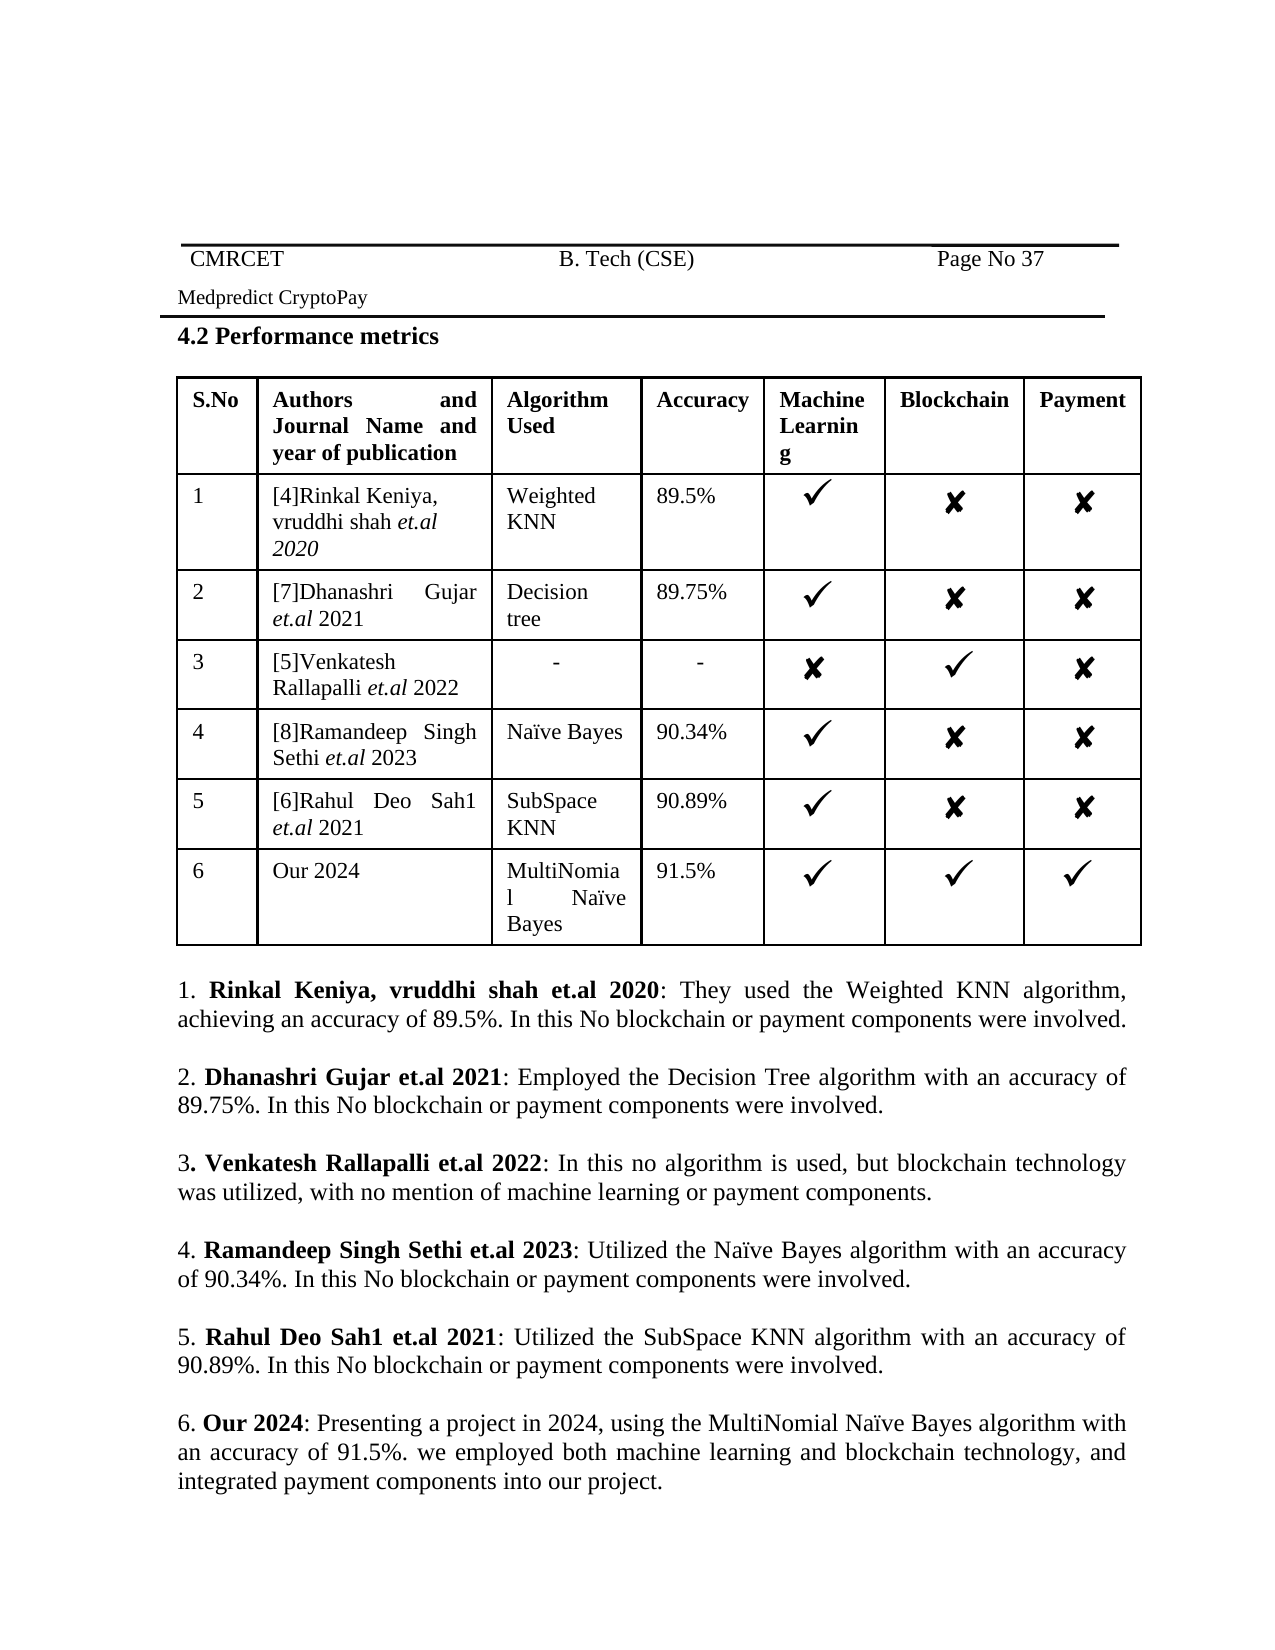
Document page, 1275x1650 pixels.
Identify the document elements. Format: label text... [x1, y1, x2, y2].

table_cell 90.34% [643, 710, 763, 778]
table_cell [765, 850, 884, 944]
text 1. Rinkal Keniya, vruddhi shah et.al 2020: They used the Weighted KNN algorithm, achieving an accuracy of 89.5%. In this No blockchain or payment components were involved. [177, 975, 1127, 1033]
table_cell 90.89% [643, 780, 763, 848]
table_header Machine Learning [765, 379, 884, 472]
table_cell [1025, 780, 1140, 848]
table_cell 1 [178, 475, 256, 569]
table_cell 91.5% [643, 850, 763, 944]
table_cell 6 [178, 850, 256, 944]
table_cell [886, 780, 1023, 848]
text 4.2 Performance metrics [177, 321, 1127, 350]
table_cell 4 [178, 710, 256, 778]
table_cell 2 [178, 571, 256, 638]
table_cell - [493, 641, 640, 708]
table_cell SubSpace KNN [493, 780, 640, 848]
table_cell Weighted KNN [493, 475, 640, 569]
table_cell [886, 571, 1023, 638]
table_header S.No [178, 379, 256, 472]
table_cell [1025, 475, 1140, 569]
table_cell [5]Venkatesh Rallapalli et.al 2022 [259, 641, 491, 708]
table_cell [765, 641, 884, 708]
table_cell 5 [178, 780, 256, 848]
table_cell Our 2024 [259, 850, 491, 944]
table_cell [8]Ramandeep Singh Sethi et.al 2023 [259, 710, 491, 778]
table_cell [1025, 641, 1140, 708]
table_cell [765, 710, 884, 778]
table_cell [765, 571, 884, 638]
text 4. Ramandeep Singh Sethi et.al 2023: Utilized the Naïve Bayes algorithm with an accuracy of 90.34%. In this No blockchain or payment components were involved. [177, 1235, 1127, 1293]
text CMRCET B. Tech (CSE) Page No 37 [177, 245, 1127, 271]
table_cell - [643, 641, 763, 708]
table_cell Decision tree [493, 571, 640, 638]
table_cell [886, 641, 1023, 708]
text 3. Venkatesh Rallapalli et.al 2022: In this no algorithm is used, but blockchain technology was utilized, with no mention of machine learning or payment components. [177, 1148, 1127, 1206]
table_cell [886, 475, 1023, 569]
table_cell [886, 850, 1023, 944]
table_cell MultiNomial Naïve Bayes [493, 850, 640, 944]
text Medpredict CryptoPay [177, 285, 1127, 309]
table_cell [886, 710, 1023, 778]
table_cell [1025, 571, 1140, 638]
table_cell 89.5% [643, 475, 763, 569]
text 6. Our 2024: Presenting a project in 2024, using the MultiNomial Naïve Bayes algorithm with an accuracy of 91.5%. we employed both machine learning and blockchain technology, and integrated payment components into our project. [177, 1408, 1127, 1495]
table_cell 89.75% [643, 571, 763, 638]
table_cell [6]Rahul Deo Sah1 et.al 2021 [259, 780, 491, 848]
table_cell [765, 780, 884, 848]
table_header Blockchain [886, 379, 1023, 472]
table_header Authors and Journal Name and year of publication [259, 379, 491, 472]
table_cell 3 [178, 641, 256, 708]
text 5. Rahul Deo Sah1 et.al 2021: Utilized the SubSpace KNN algorithm with an accuracy of 90.89%. In this No blockchain or payment components were involved. [177, 1322, 1127, 1379]
table_cell [765, 475, 884, 569]
table_cell Naïve Bayes [493, 710, 640, 778]
table_cell [7]Dhanashri Gujar et.al 2021 [259, 571, 491, 638]
table_cell [1025, 710, 1140, 778]
text 2. Dhanashri Gujar et.al 2021: Employed the Decision Tree algorithm with an accuracy of 89.75%. In this No blockchain or payment components were involved. [177, 1062, 1127, 1119]
table_cell [4]Rinkal Keniya, vruddhi shah et.al 2020 [259, 475, 491, 569]
table_header Accuracy [643, 379, 763, 472]
table_cell [1025, 850, 1140, 944]
table_header Algorithm Used [493, 379, 640, 472]
table_header Payment [1025, 379, 1140, 472]
